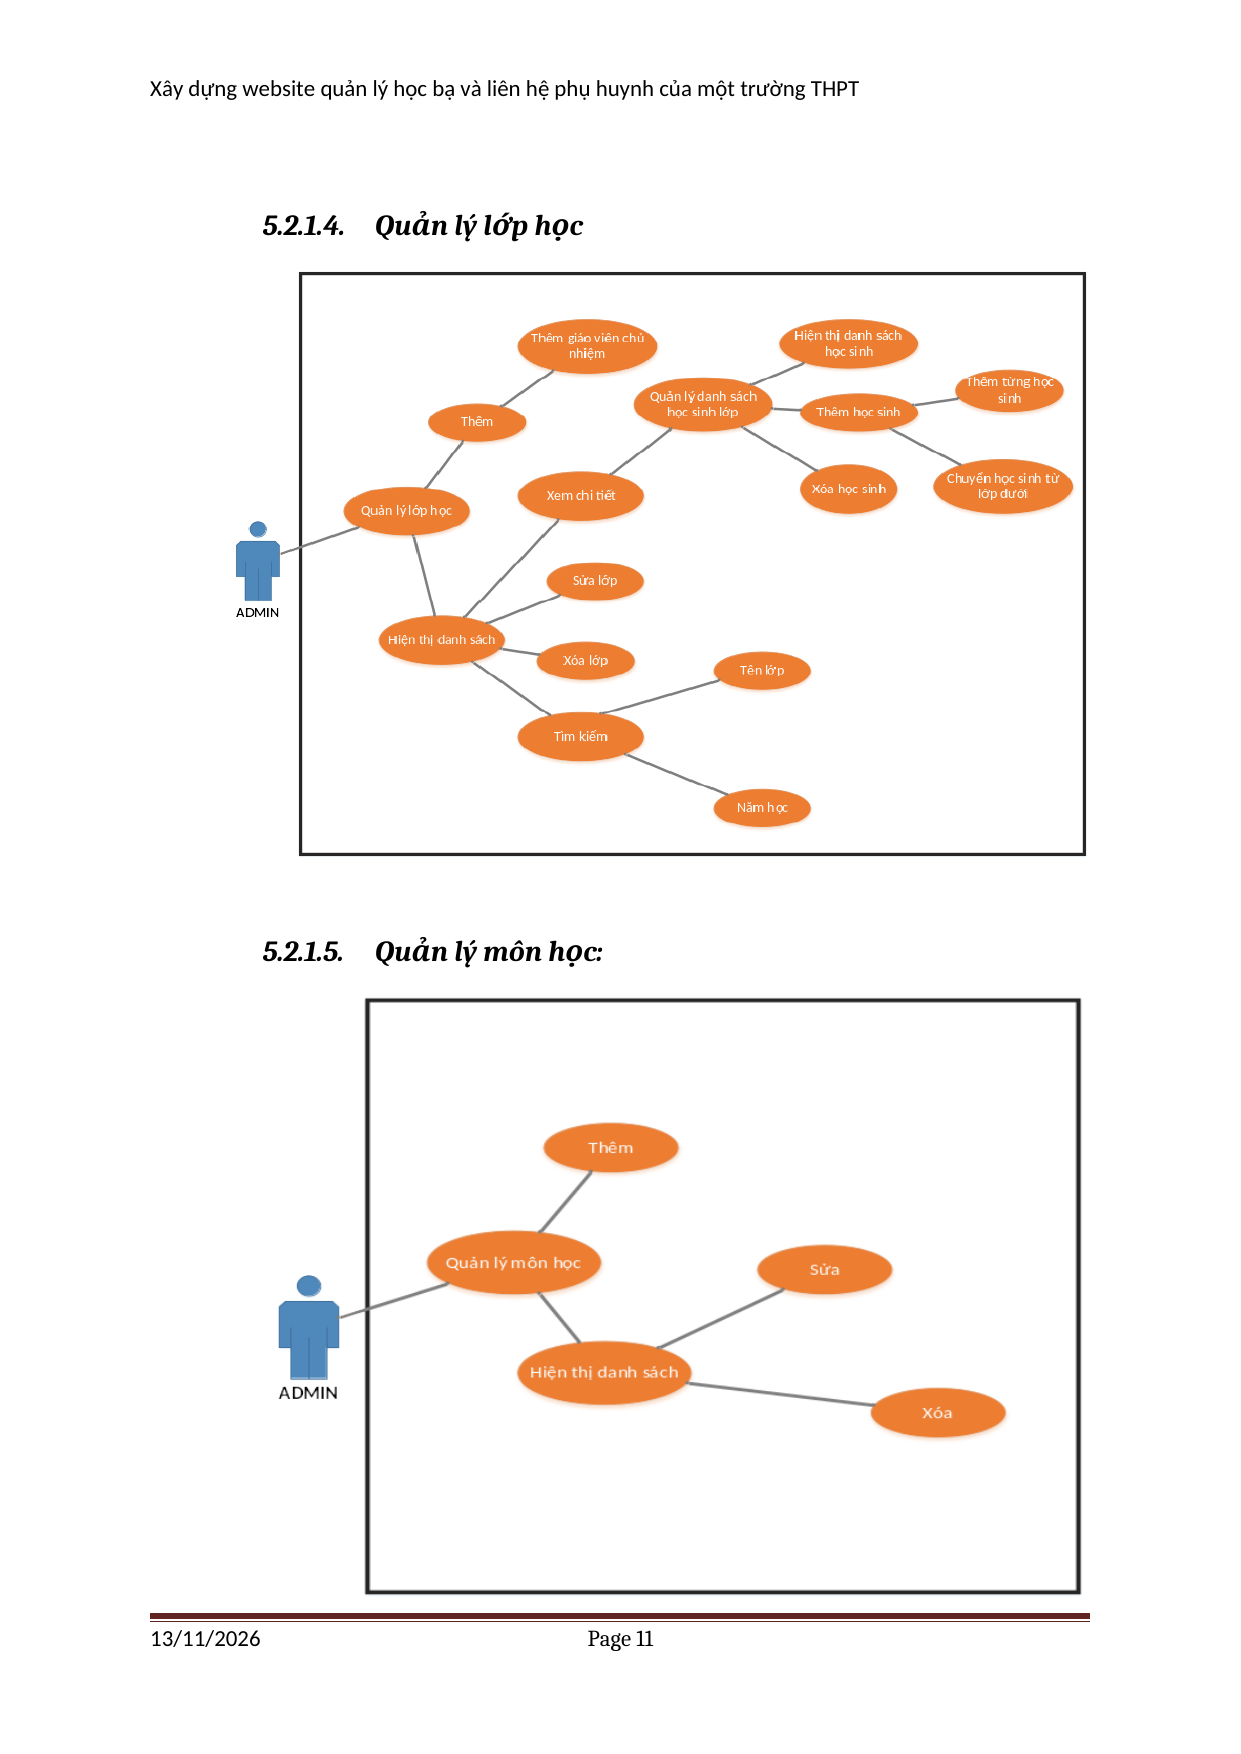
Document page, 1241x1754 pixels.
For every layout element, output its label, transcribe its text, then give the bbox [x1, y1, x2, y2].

list Quản lý môn học: [262, 936, 1090, 969]
list Quản lý lớp học [262, 209, 1090, 242]
